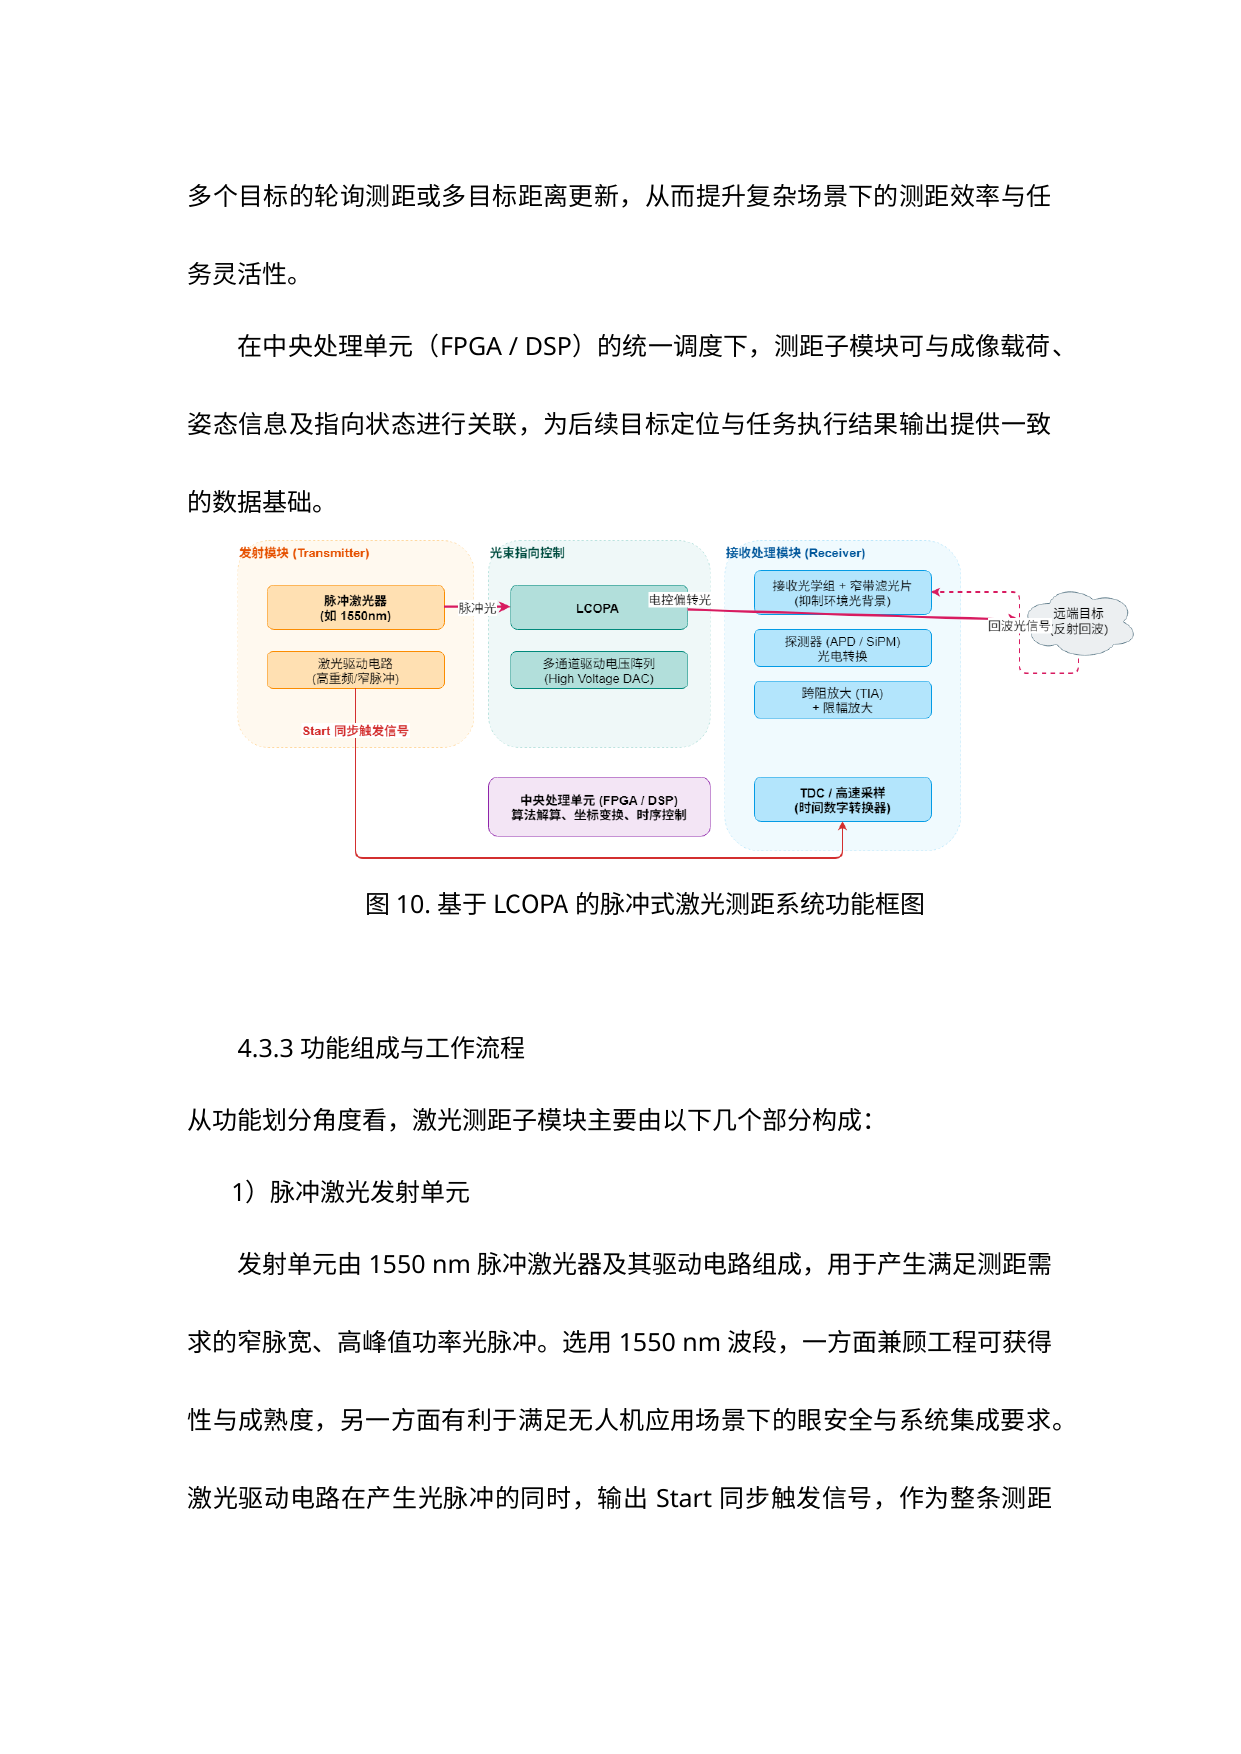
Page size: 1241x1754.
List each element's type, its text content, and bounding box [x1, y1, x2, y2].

text 图10. 基于 LCOPA 的脉冲式激光测距系统功能框图 [187, 870, 1053, 935]
text 从功能划分角度看，激光测距子模块主要由以下几个部分构成： [187, 1086, 1053, 1151]
text 1）脉冲激光发射单元 [187, 1158, 1053, 1223]
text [187, 162, 1053, 305]
subtitle 4.3.3 功能组成与工作流程 [187, 1014, 1053, 1079]
picture [237, 540, 1138, 865]
text 在中央处理单元（FPGA / DSP）的统一调度下，测距子模块可与成像载荷、姿态信息及指向状态进行关联，为后续目标定位与任务执行结果输出提供一致的数据基础。 [187, 312, 1053, 533]
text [187, 1231, 1053, 1529]
